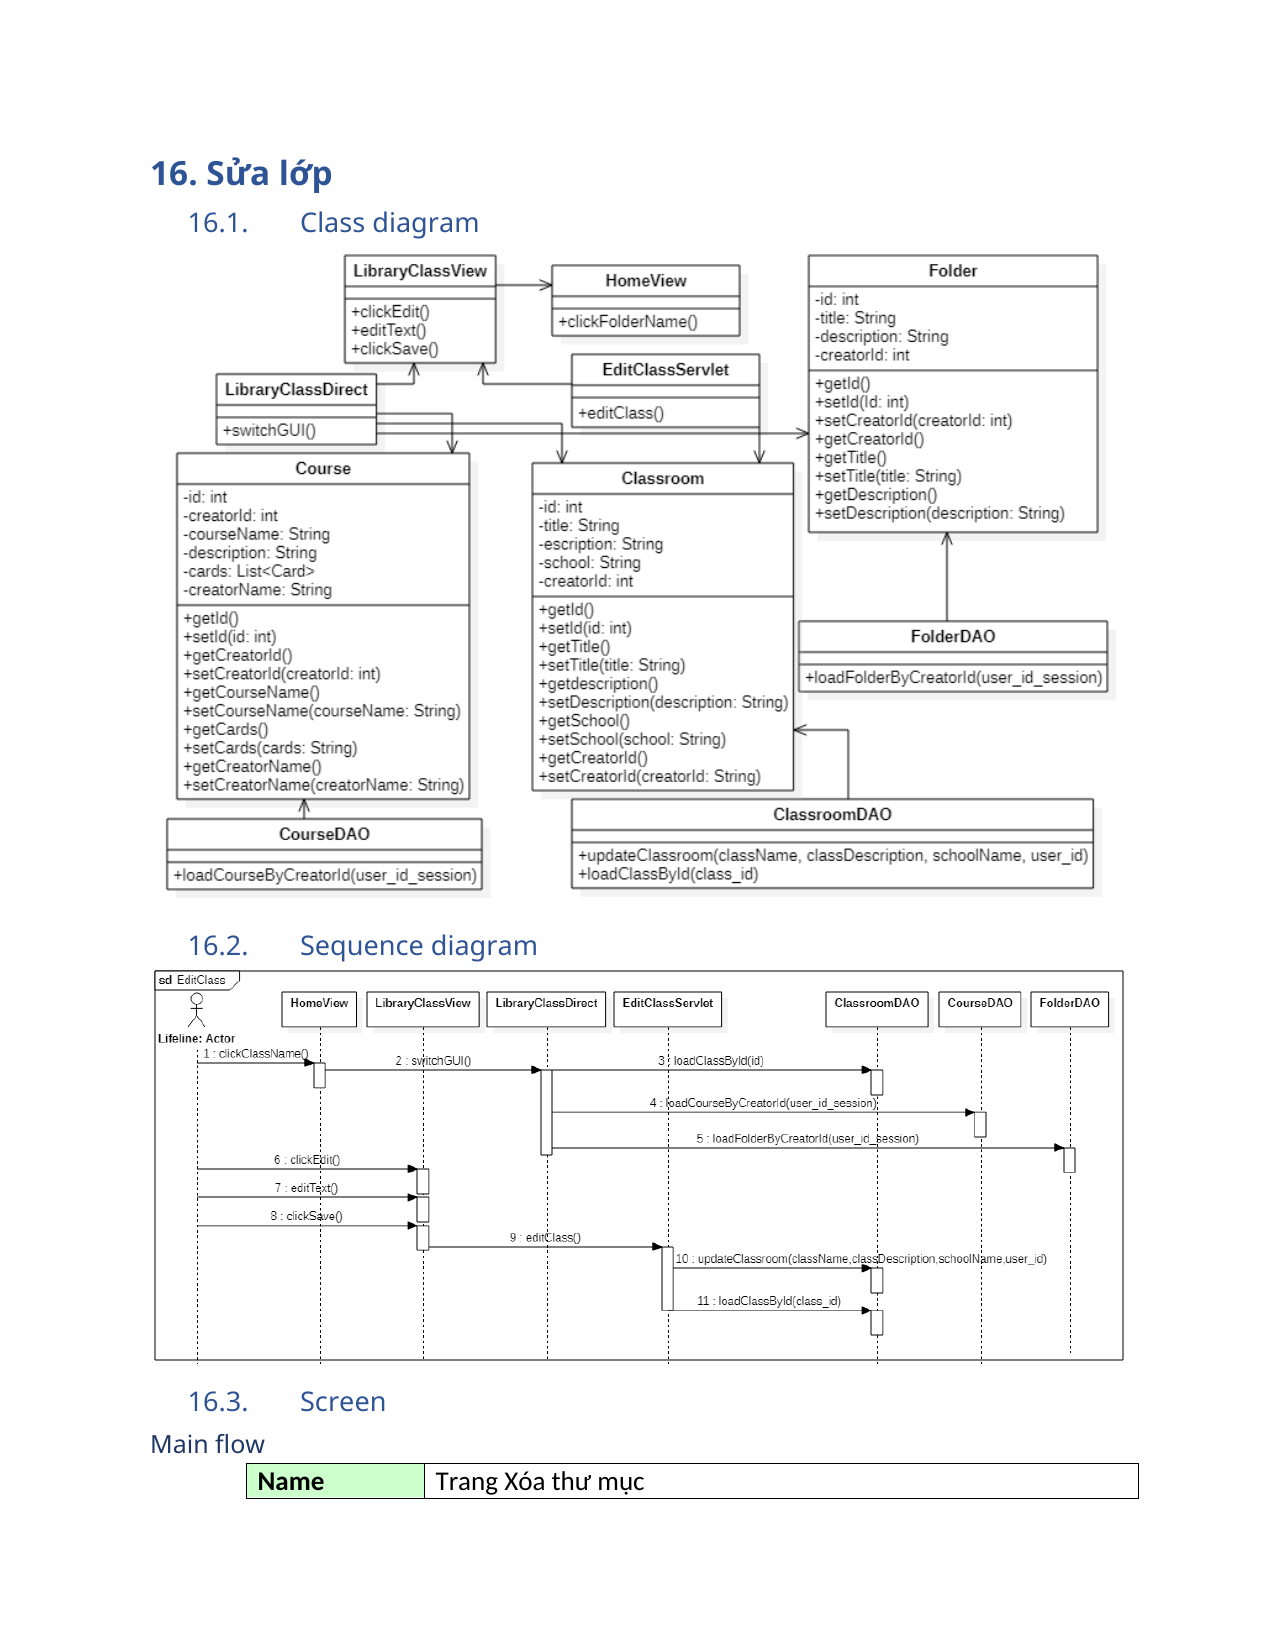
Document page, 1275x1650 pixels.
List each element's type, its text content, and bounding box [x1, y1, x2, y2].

table_header Trang Xóa thư mục [425, 1464, 1138, 1497]
table_header Name [247, 1464, 424, 1497]
subtitle Sequence diagram [187, 927, 1125, 963]
picture [150, 242, 1125, 908]
subtitle Main flow [150, 1427, 1125, 1461]
subtitle Class diagram [187, 203, 1125, 240]
subtitle Sửa lớp [150, 150, 1125, 195]
picture [150, 966, 1125, 1364]
subtitle Screen [187, 1383, 1125, 1419]
